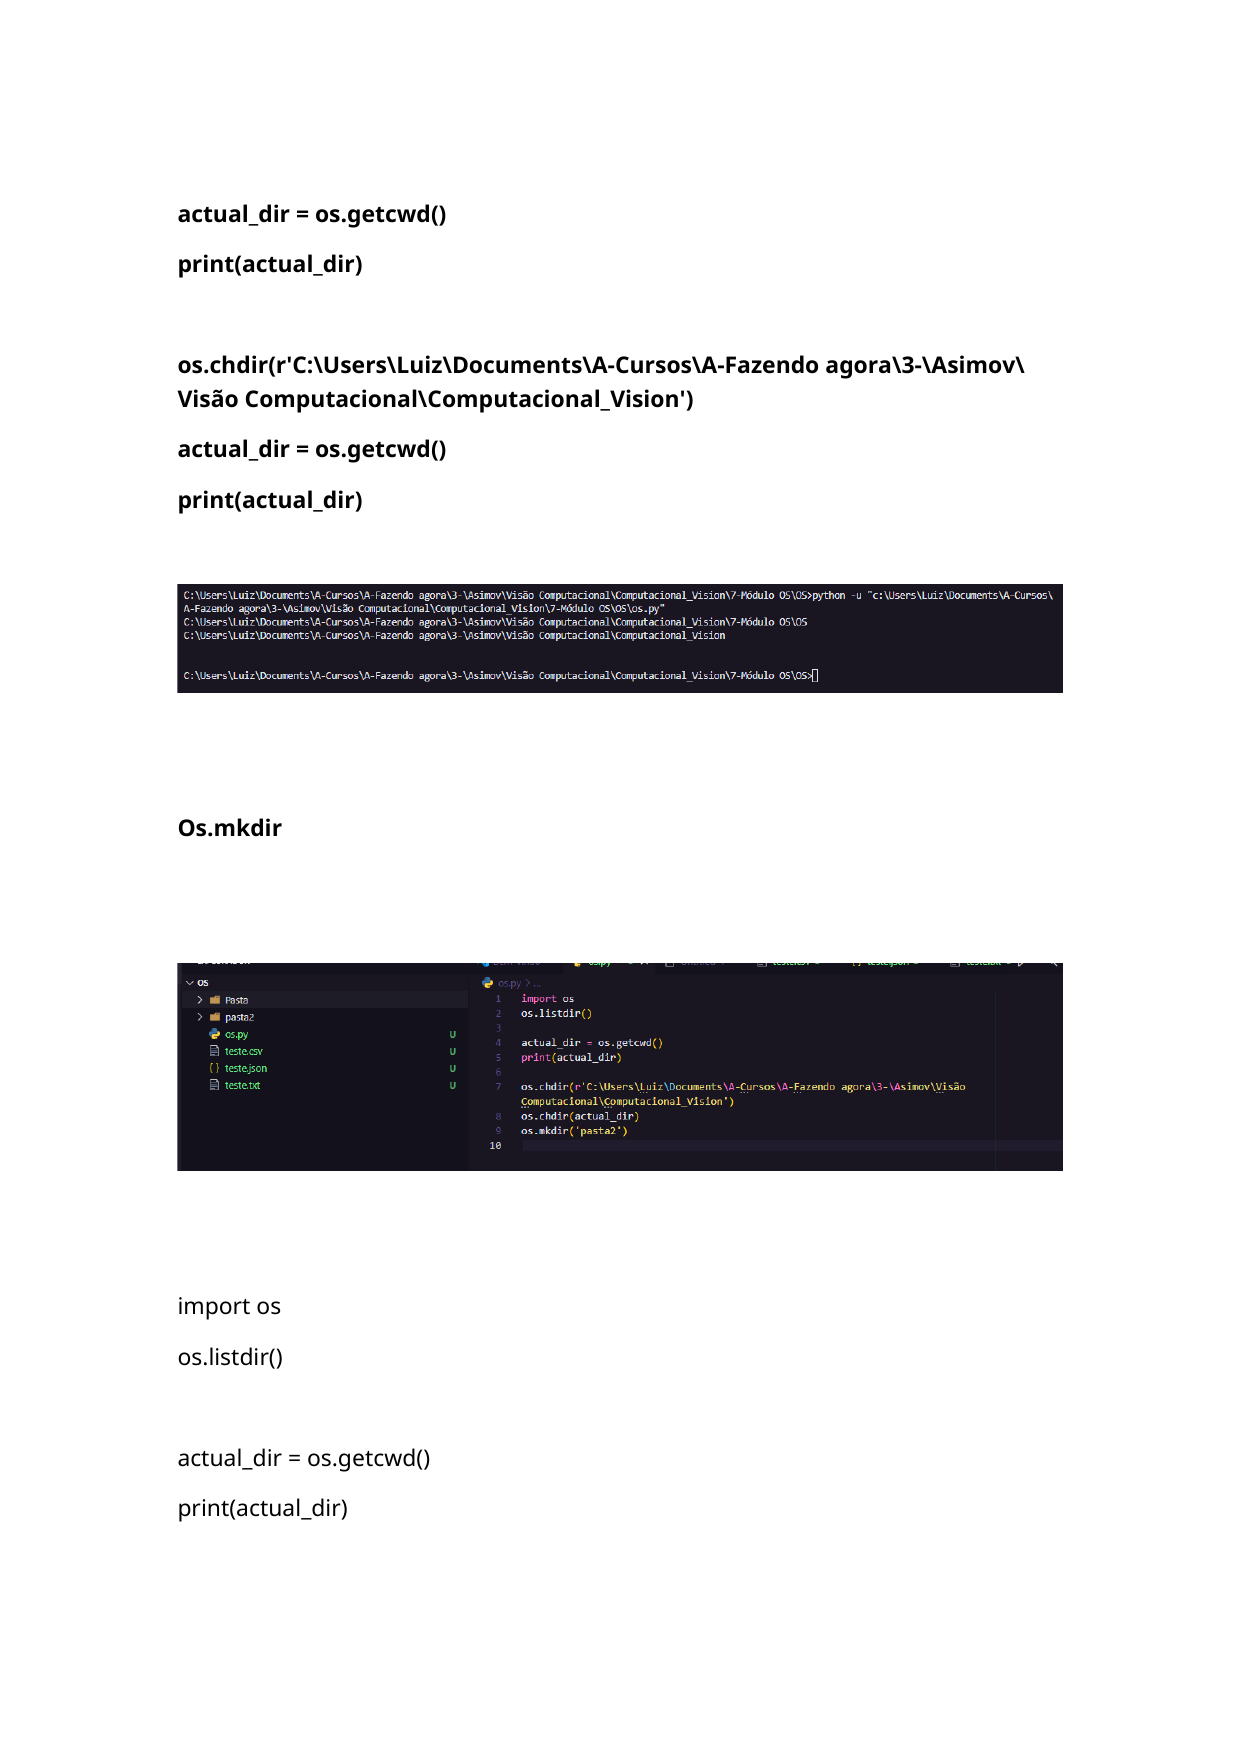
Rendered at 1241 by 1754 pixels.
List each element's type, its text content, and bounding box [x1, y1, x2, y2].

text os.chdir(r'C:\Users\Luiz\Documents\A-Cursos\A-Fazendo agora\3-\Asimov\Visão Computacional\Computacional_Vision') [177, 349, 1063, 414]
picture [177, 584, 1063, 693]
picture [177, 963, 1063, 1171]
text print(actual_dir) [177, 1492, 1063, 1523]
text import os [177, 1290, 1063, 1321]
text actual_dir = os.getcwd() [177, 433, 1063, 465]
text actual_dir = os.getcwd() [177, 1441, 1063, 1473]
text actual_dir = os.getcwd() [177, 198, 1063, 229]
text Os.mkdir [177, 812, 1063, 843]
text print(actual_dir) [177, 248, 1063, 280]
text os.listdir() [177, 1341, 1063, 1372]
text print(actual_dir) [177, 484, 1063, 515]
